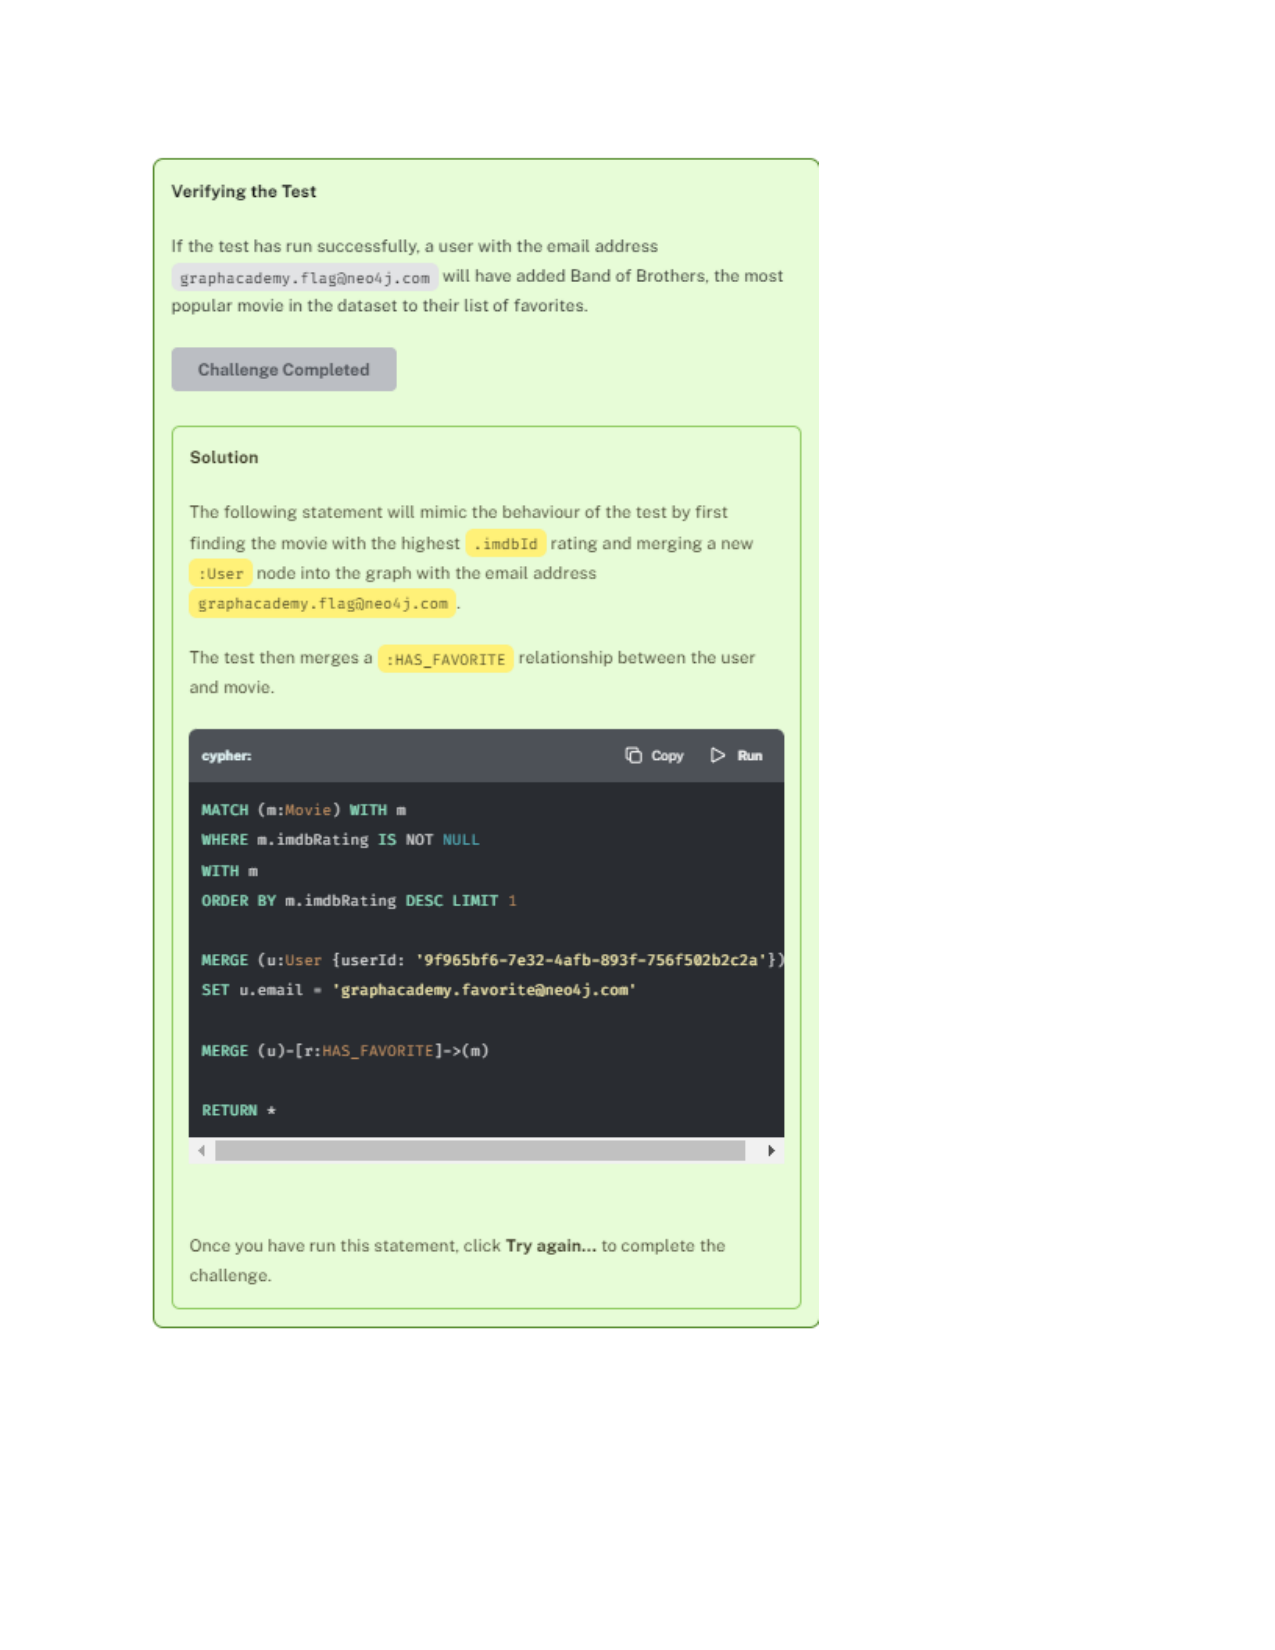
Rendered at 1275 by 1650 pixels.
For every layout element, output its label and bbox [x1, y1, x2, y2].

picture [150, 150, 819, 1330]
